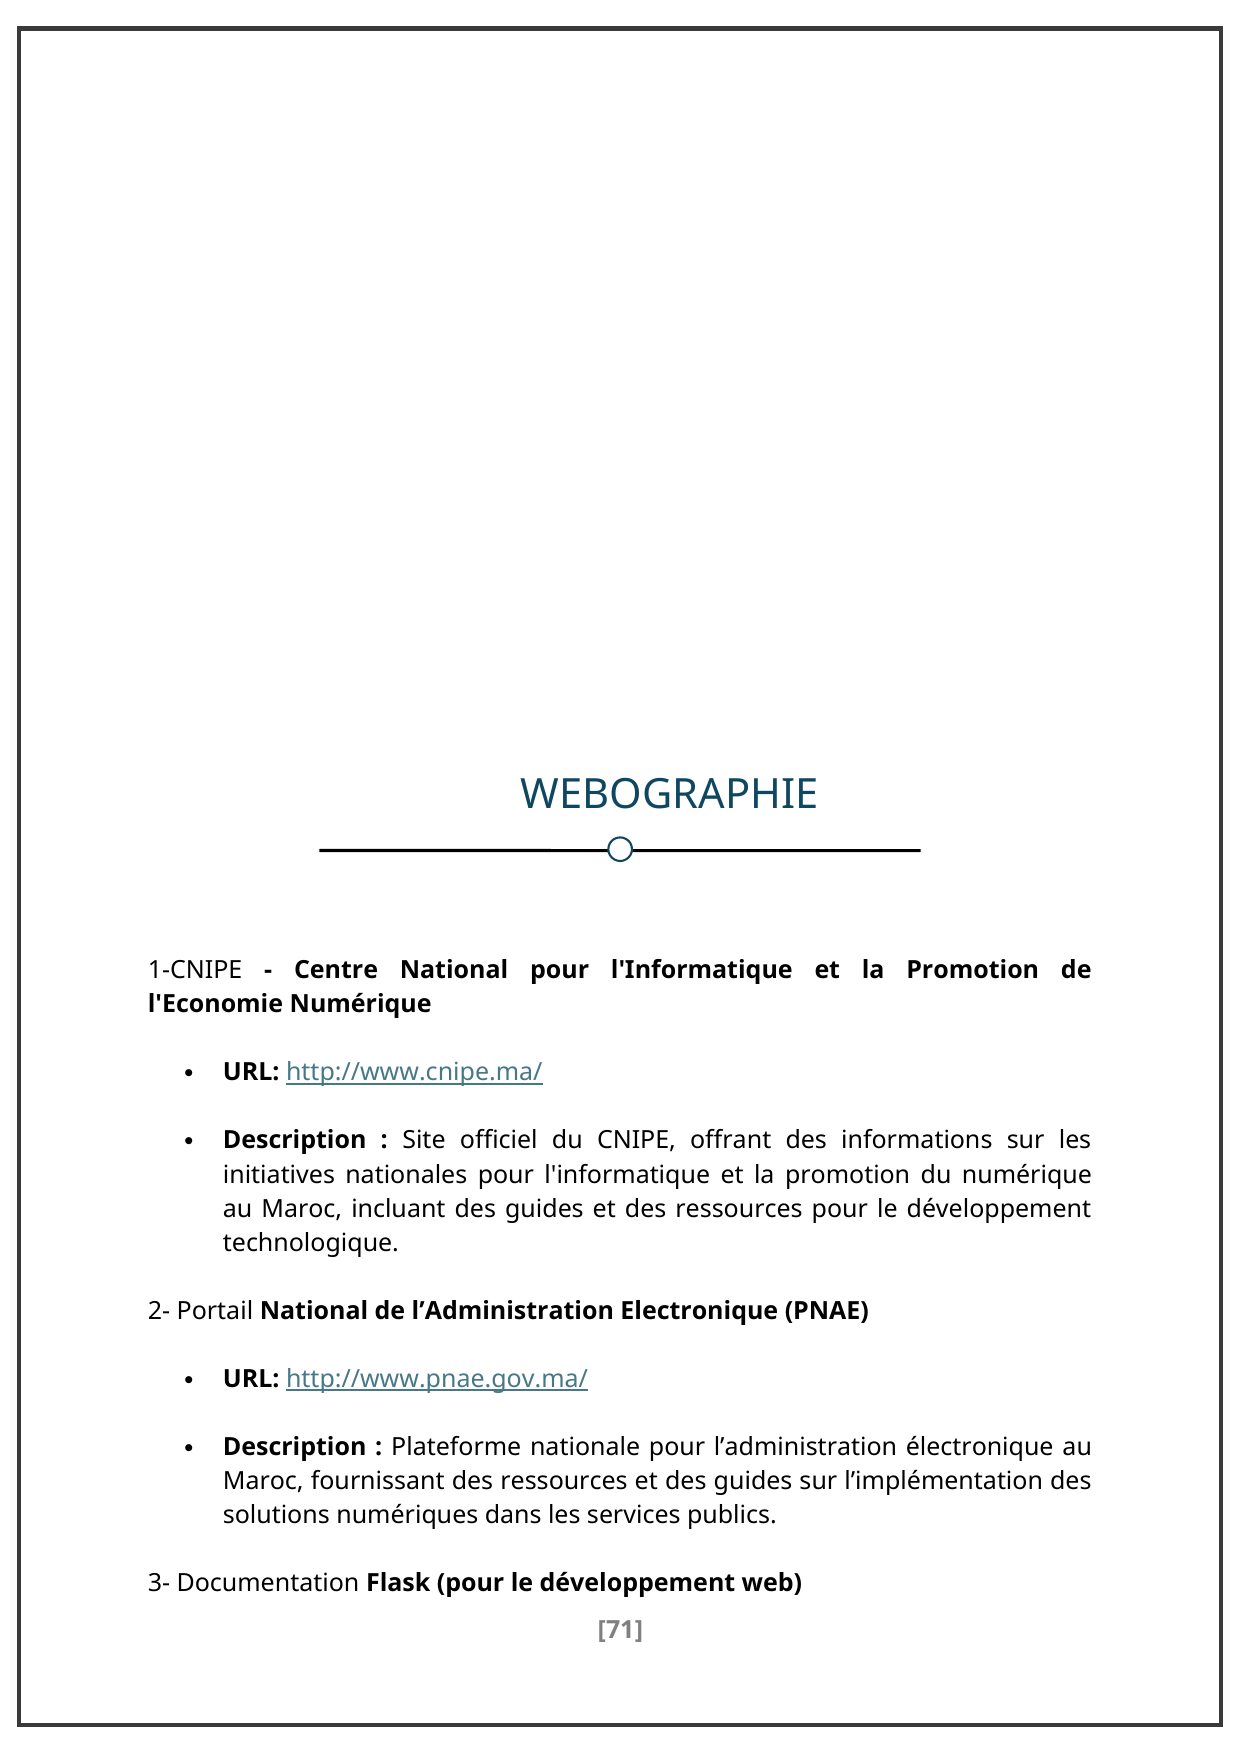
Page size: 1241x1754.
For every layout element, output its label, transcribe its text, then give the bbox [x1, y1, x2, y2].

subtitle WEBOGRAPHIE [295, 764, 1093, 821]
list URL: http://www.cnipe.ma/ [185, 1054, 1093, 1088]
text 1-CNIPE - Centre National pour l'Informatique et la Promotion de l'Economie Numérique [148, 952, 1093, 1020]
list Description : Plateforme nationale pour l’administration électronique au Maroc, fournissant des ressources et des guides sur l’implémentation des solutions numériques dans les services publics. [185, 1429, 1093, 1531]
list URL: http://www.pnae.gov.ma/ [185, 1361, 1093, 1395]
text 3- Documentation Flask (pour le développement web) [148, 1565, 1093, 1599]
text 2- Portail National de l’Administration Electronique (PNAE) [148, 1292, 1093, 1327]
list Description : Site officiel du CNIPE, offrant des informations sur les initiatives nationales pour l'informatique et la promotion du numérique au Maroc, incluant des guides et des ressources pour le développement technologique. [185, 1122, 1093, 1258]
